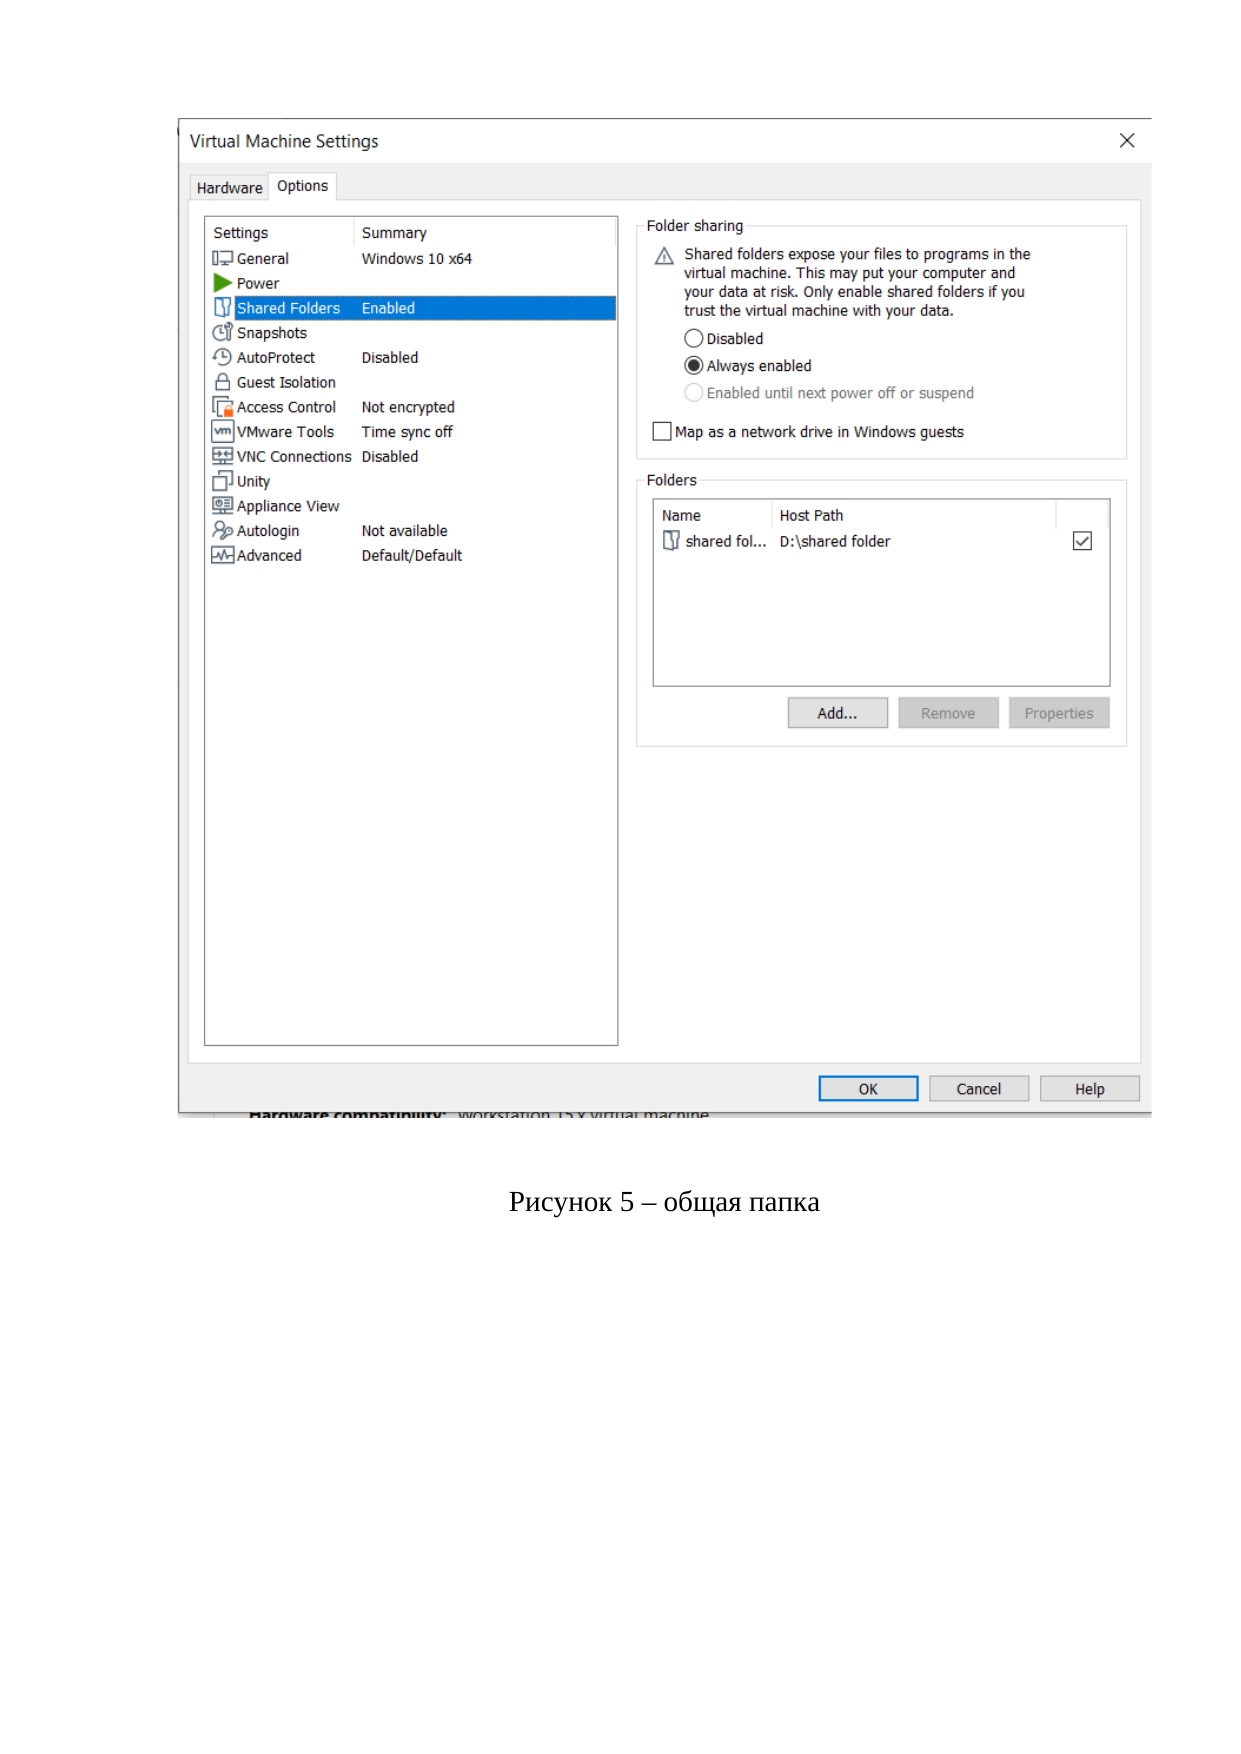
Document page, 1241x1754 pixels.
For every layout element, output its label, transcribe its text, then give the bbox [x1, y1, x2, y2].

picture [177, 118, 1152, 1118]
list Рисунок 5 – общая папка [177, 1184, 1152, 1218]
